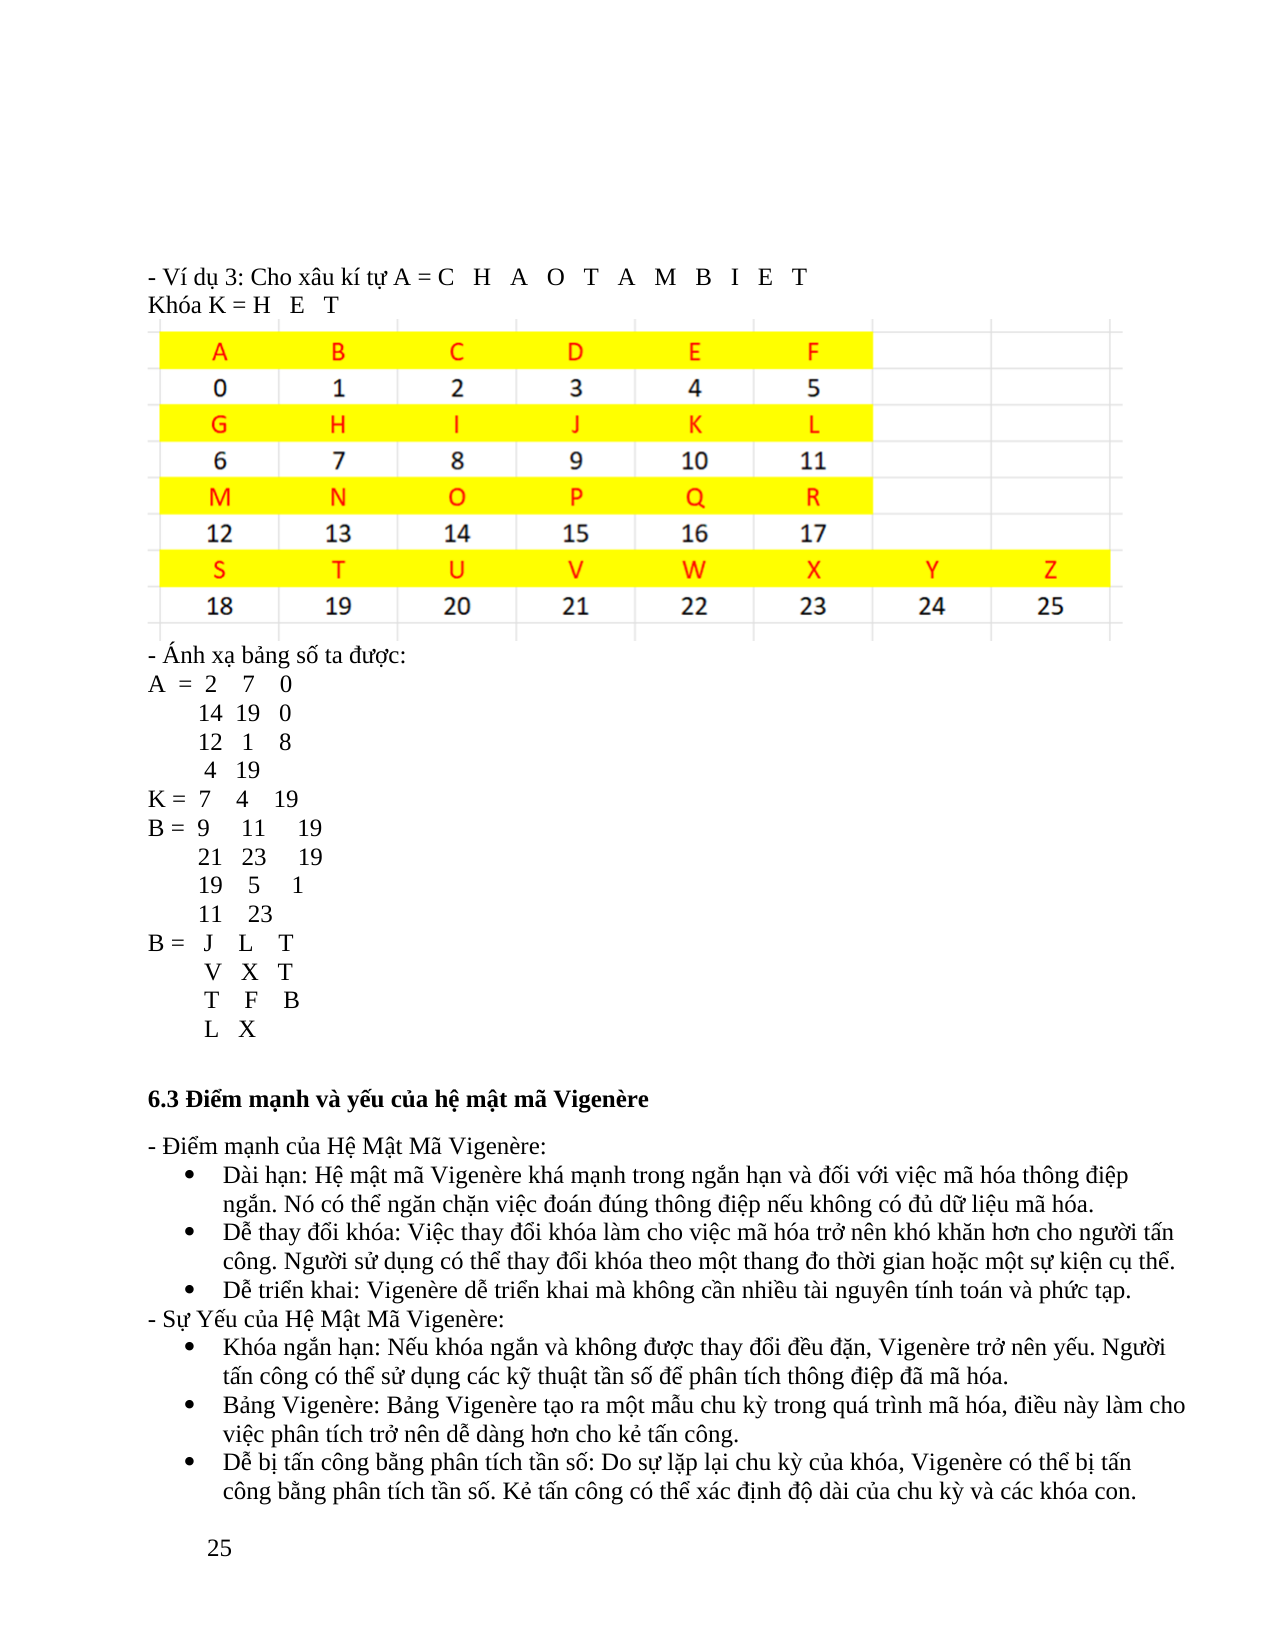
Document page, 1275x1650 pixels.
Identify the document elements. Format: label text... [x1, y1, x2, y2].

text 12 1 8 [148, 727, 1186, 755]
text - Điểm mạnh của Hệ Mật Mã Vigenère: [148, 1131, 1186, 1160]
text T F B [148, 985, 1186, 1014]
text - Sự Yếu của Hệ Mật Mã Vigenère: [148, 1304, 1186, 1332]
text A = 2 7 0 [148, 669, 1186, 698]
text 11 23 [148, 899, 1186, 928]
list Dễ bị tấn công bằng phân tích tần số: Do sự lặp lại chu kỳ của khóa, Vigenère có thể bị tấn công bằng phân tích tần số. Kẻ tấn công có thể xác định độ dài của chu kỳ và các khóa con. [185, 1447, 1186, 1505]
text 4 19 [148, 755, 1186, 784]
text L X [148, 1014, 1186, 1043]
subtitle 6.3 Điểm mạnh và yếu của hệ mật mã Vigenère [148, 1084, 1186, 1113]
list Khóa ngắn hạn: Nếu khóa ngắn và không được thay đổi đều đặn, Vigenère trở nên yếu. Người tấn công có thể sử dụng các kỹ thuật tần số để phân tích thông điệp đã mã hóa. [185, 1332, 1186, 1390]
text Khóa K = H E T [148, 291, 1186, 319]
text B = 9 11 19 [148, 813, 1186, 842]
text B = J L T [148, 928, 1186, 957]
text 14 19 0 [148, 698, 1186, 727]
text - Ánh xạ bảng số ta được: [148, 640, 1186, 669]
text V X T [148, 957, 1186, 985]
list Dài hạn: Hệ mật mã Vigenère khá mạnh trong ngắn hạn và đối với việc mã hóa thông điệp ngắn. Nó có thể ngăn chặn việc đoán đúng thông điệp nếu không có đủ dữ liệu mã hóa. [185, 1160, 1186, 1217]
text 21 23 19 [148, 842, 1186, 870]
text 19 5 1 [148, 870, 1186, 899]
list Dễ thay đổi khóa: Việc thay đổi khóa làm cho việc mã hóa trở nên khó khăn hơn cho người tấn công. Người sử dụng có thể thay đổi khóa theo một thang đo thời gian hoặc một sự kiện cụ thể. [185, 1217, 1186, 1275]
text K = 7 4 19 [148, 784, 1186, 813]
text - Ví dụ 3: Cho xâu kí tự A = C H A O T A M B I E T [148, 262, 1186, 291]
list Dễ triển khai: Vigenère dễ triển khai mà không cần nhiều tài nguyên tính toán và phức tạp. [185, 1275, 1186, 1304]
picture [147, 319, 1123, 641]
list Bảng Vigenère: Bảng Vigenère tạo ra một mẫu chu kỳ trong quá trình mã hóa, điều này làm cho việc phân tích trở nên dễ dàng hơn cho kẻ tấn công. [185, 1390, 1186, 1447]
